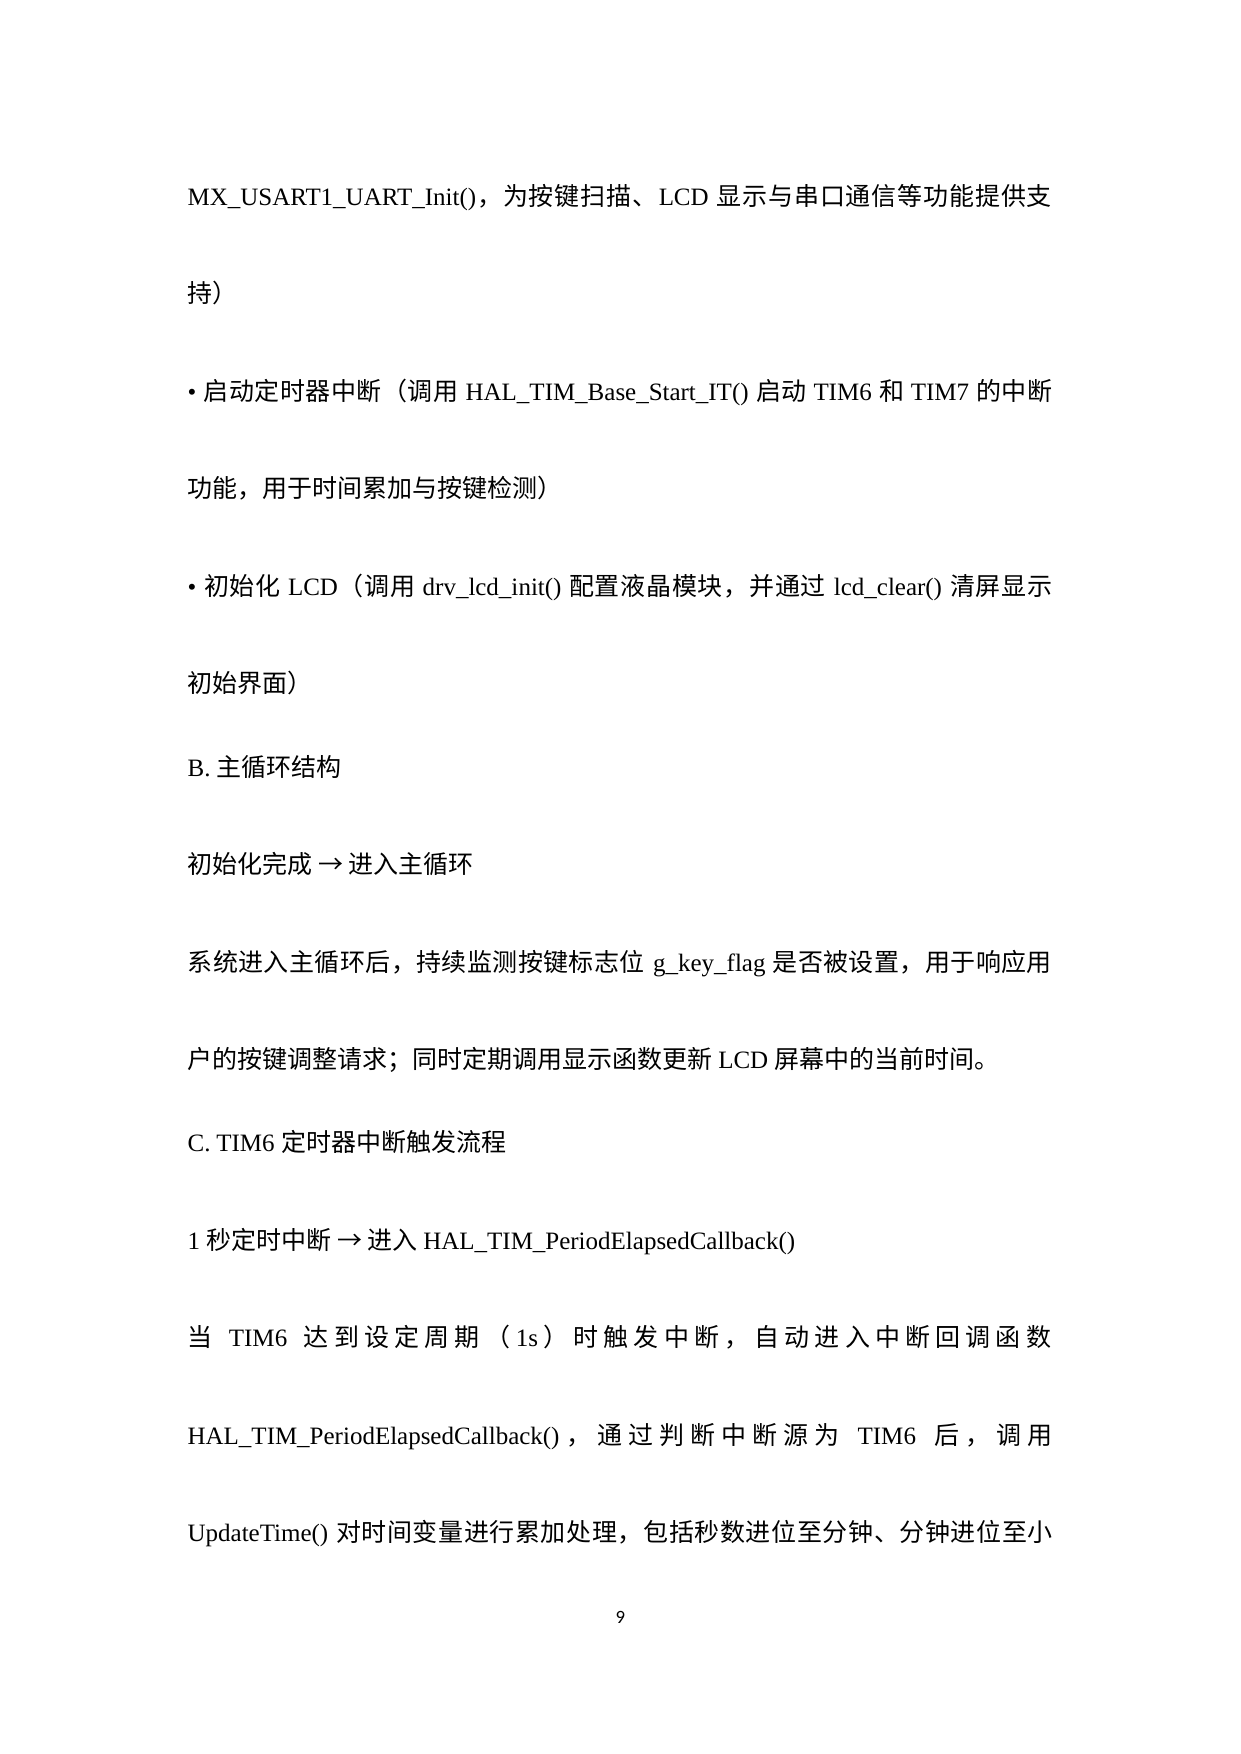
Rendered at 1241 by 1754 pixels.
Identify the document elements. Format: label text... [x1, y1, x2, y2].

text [187, 1108, 1053, 1563]
text B. 主循环结构 初始化完成 → 进入主循环 系统进入主循环后，持续监测按键标志位 g_key_flag 是否被设置，用于响应用户的按键调整请求；同时定期调用显示函数更新 LCD 屏幕中的当前时间。 [187, 733, 1053, 1090]
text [187, 162, 1053, 714]
